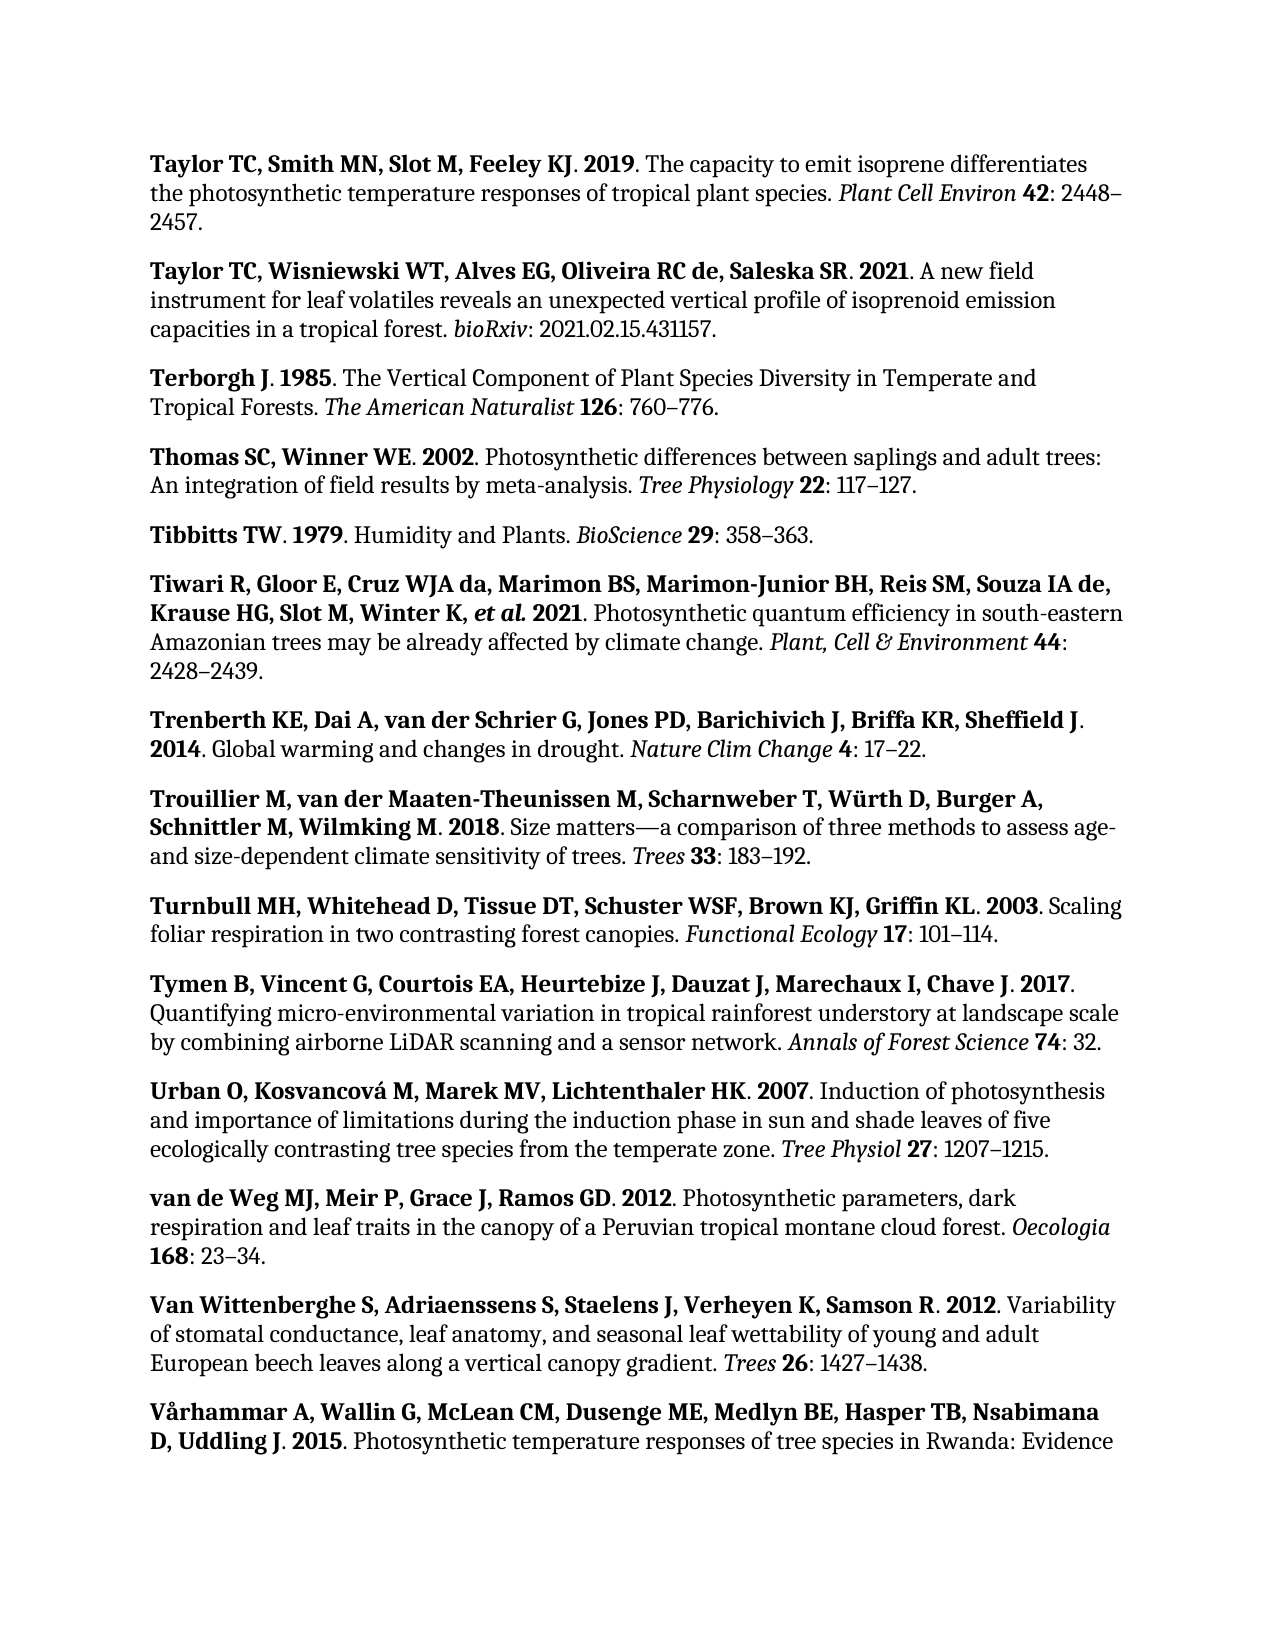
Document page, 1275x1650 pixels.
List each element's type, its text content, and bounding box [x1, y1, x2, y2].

text Urban O, Kosvancová M, Marek MV, Lichtenthaler HK. 2007. Induction of photosynthesis and importance of limitations during the induction phase in sun and shade leaves of five ecologically contrasting tree species from the temperate zone. Tree Physiol 27: 1207–1215. [150, 1077, 1125, 1163]
text Turnbull MH, Whitehead D, Tissue DT, Schuster WSF, Brown KJ, Griffin KL. 2003. Scaling foliar respiration in two contrasting forest canopies. Functional Ecology 17: 101–114. [150, 892, 1125, 949]
text Trouillier M, van der Maaten-Theunissen M, Scharnweber T, Würth D, Burger A, Schnittler M, Wilmking M. 2018. Size matters—a comparison of three methods to assess age- and size-dependent climate sensitivity of trees. Trees 33: 183–192. [150, 784, 1125, 871]
text van de Weg MJ, Meir P, Grace J, Ramos GD. 2012. Photosynthetic parameters, dark respiration and leaf traits in the canopy of a Peruvian tropical montane cloud forest. Oecologia 168: 23–34. [150, 1184, 1125, 1270]
text Thomas SC, Winner WE. 2002. Photosynthetic differences between saplings and adult trees: An integration of field results by meta-analysis. Tree Physiology 22: 117–127. [150, 442, 1125, 500]
text Trenberth KE, Dai A, van der Schrier G, Jones PD, Barichivich J, Briffa KR, Sheffield J. 2014. Global warming and changes in drought. Nature Clim Change 4: 17–22. [150, 706, 1125, 764]
text Tibbitts TW. 1979. Humidity and Plants. BioScience 29: 358–363. [150, 521, 1125, 549]
text Taylor TC, Wisniewski WT, Alves EG, Oliveira RC de, Saleska SR. 2021. A new field instrument for leaf volatiles reveals an unexpected vertical profile of isoprenoid emission capacities in a tropical forest. bioRxiv: 2021.02.15.431157. [150, 257, 1125, 343]
text Taylor TC, Smith MN, Slot M, Feeley KJ. 2019. The capacity to emit isoprene differentiates the photosynthetic temperature responses of tropical plant species. Plant Cell Environ 42: 2448–2457. [150, 150, 1125, 236]
text Tiwari R, Gloor E, Cruz WJA da, Marimon BS, Marimon-Junior BH, Reis SM, Souza IA de, Krause HG, Slot M, Winter K, et al. 2021. Photosynthetic quantum efficiency in south-eastern Amazonian trees may be already affected by climate change. Plant, Cell & Environment 44: 2428–2439. [150, 570, 1125, 685]
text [150, 1398, 1125, 1456]
text Terborgh J. 1985. The Vertical Component of Plant Species Diversity in Temperate and Tropical Forests. The American Naturalist 126: 760–776. [150, 364, 1125, 422]
text Tymen B, Vincent G, Courtois EA, Heurtebize J, Dauzat J, Marechaux I, Chave J. 2017. Quantifying micro-environmental variation in tropical rainforest understory at landscape scale by combining airborne LiDAR scanning and a sensor network. Annals of Forest Science 74: 32. [150, 970, 1125, 1056]
text Van Wittenberghe S, Adriaenssens S, Staelens J, Verheyen K, Samson R. 2012. Variability of stomatal conductance, leaf anatomy, and seasonal leaf wettability of young and adult European beech leaves along a vertical canopy gradient. Trees 26: 1427–1438. [150, 1291, 1125, 1377]
